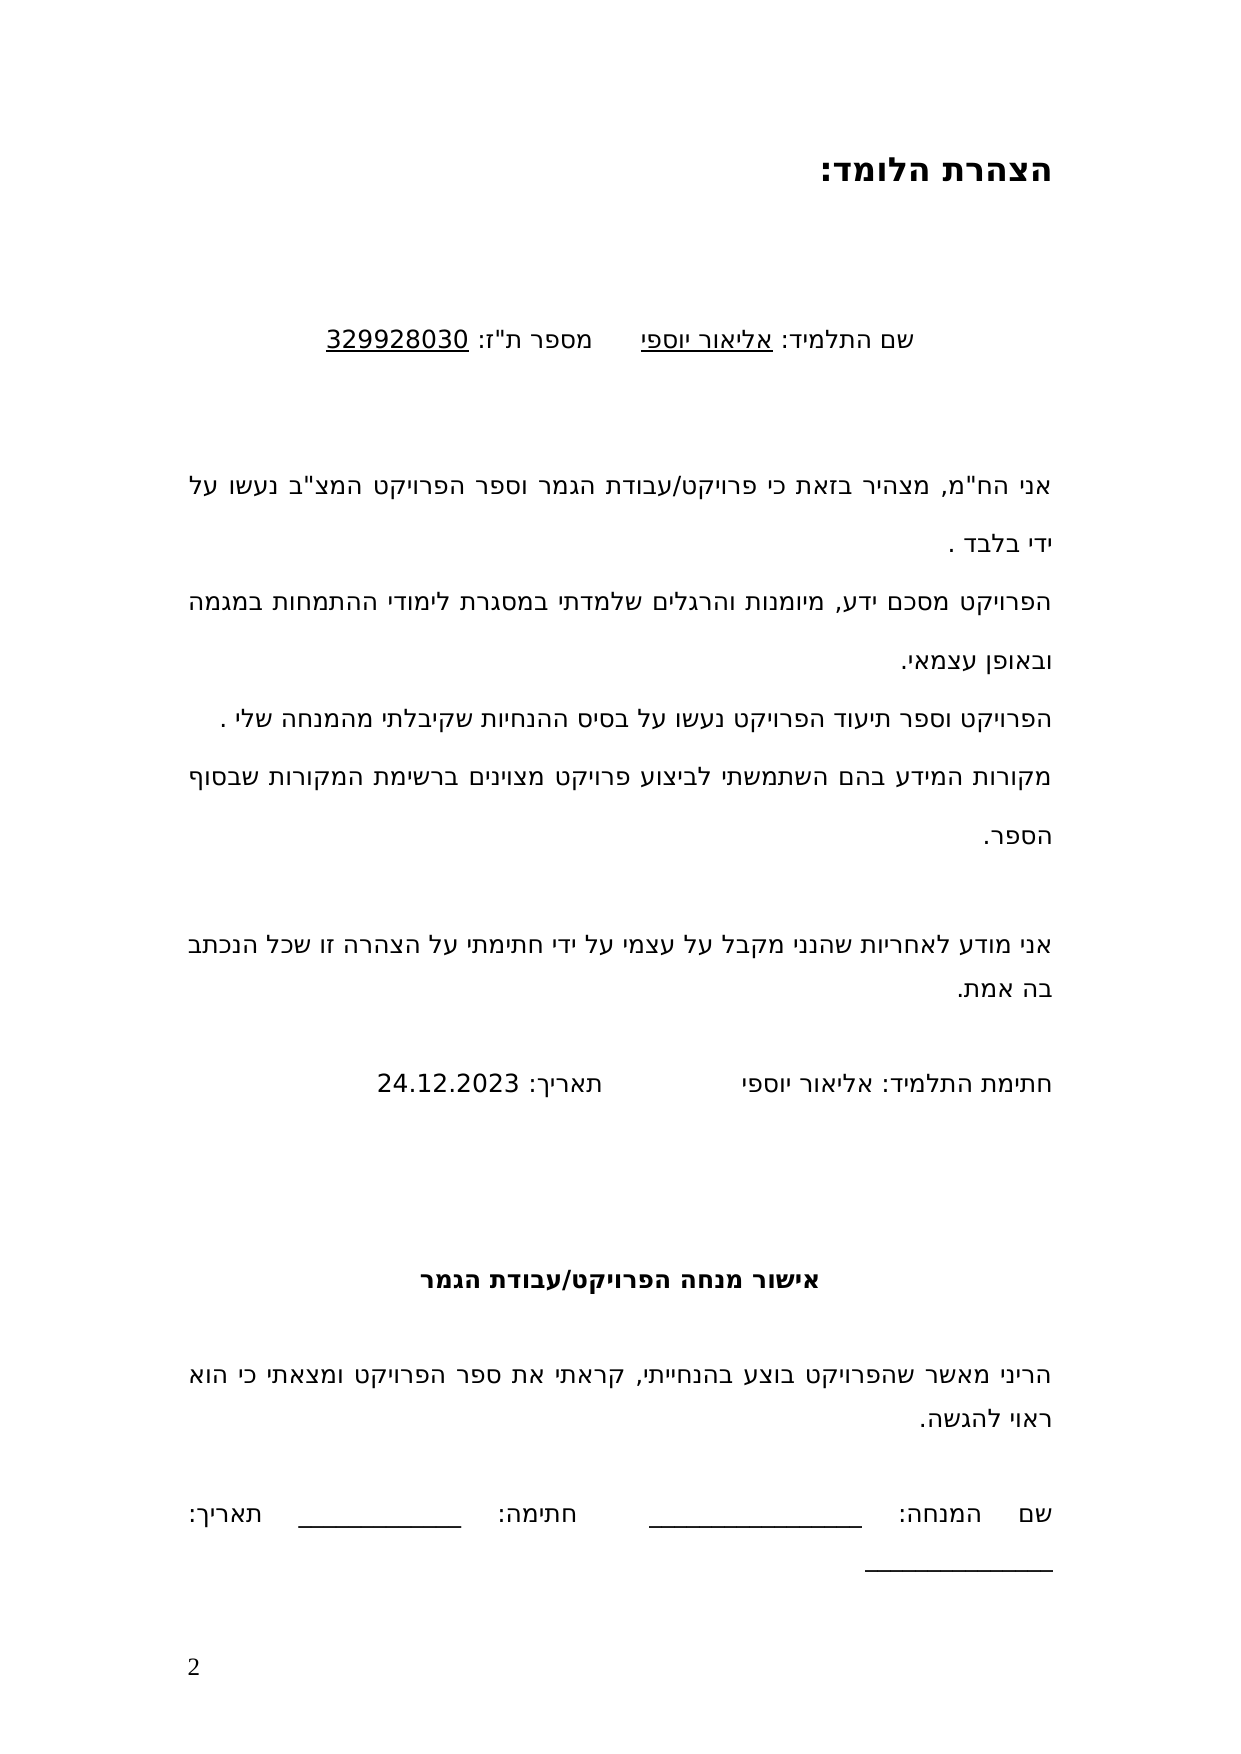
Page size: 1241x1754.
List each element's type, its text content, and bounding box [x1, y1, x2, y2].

text אני מודע לאחריות שהנני מקבל על עצמי על ידי חתימתי על הצהרה זו שכל הנכתב בה אמת. [187, 930, 1053, 1003]
text הריני מאשר שהפרויקט בוצע בהנחייתי, קראתי את ספר הפרויקט ומצאתי כי הוא ראוי להגשה. [187, 1360, 1053, 1433]
text אישור מנחה הפרויקט/עבודת הגמר [187, 1266, 1053, 1295]
text חתימת התלמיד: אליאור יוספי תאריך: 24.12.2023 [187, 1069, 1053, 1098]
text שם המנחה: _________________ חתימה: _____________ תאריך: _______________ [187, 1499, 1053, 1572]
text הפרויקט וספר תיעוד הפרויקט נעשו על בסיס ההנחיות שקיבלתי מהמנחה שלי . [187, 704, 1053, 733]
text מקורות המידע בהם השתמשתי לביצוע פרויקט מצוינים ברשימת המקורות שבסוף הספר. [187, 762, 1053, 850]
text שם התלמיד: אליאור יוספי מספר ת"ז: 329928030 [187, 325, 1053, 354]
subtitle הצהרת הלומד: [187, 150, 1053, 189]
text אני הח"מ, מצהיר בזאת כי פרויקט/עבודת הגמר וספר הפרויקט המצ"ב נעשו על ידי בלבד . [187, 471, 1053, 558]
text הפרויקט מסכם ידע, מיומנות והרגלים שלמדתי במסגרת לימודי ההתמחות במגמה ובאופן עצמאי. [187, 587, 1053, 675]
